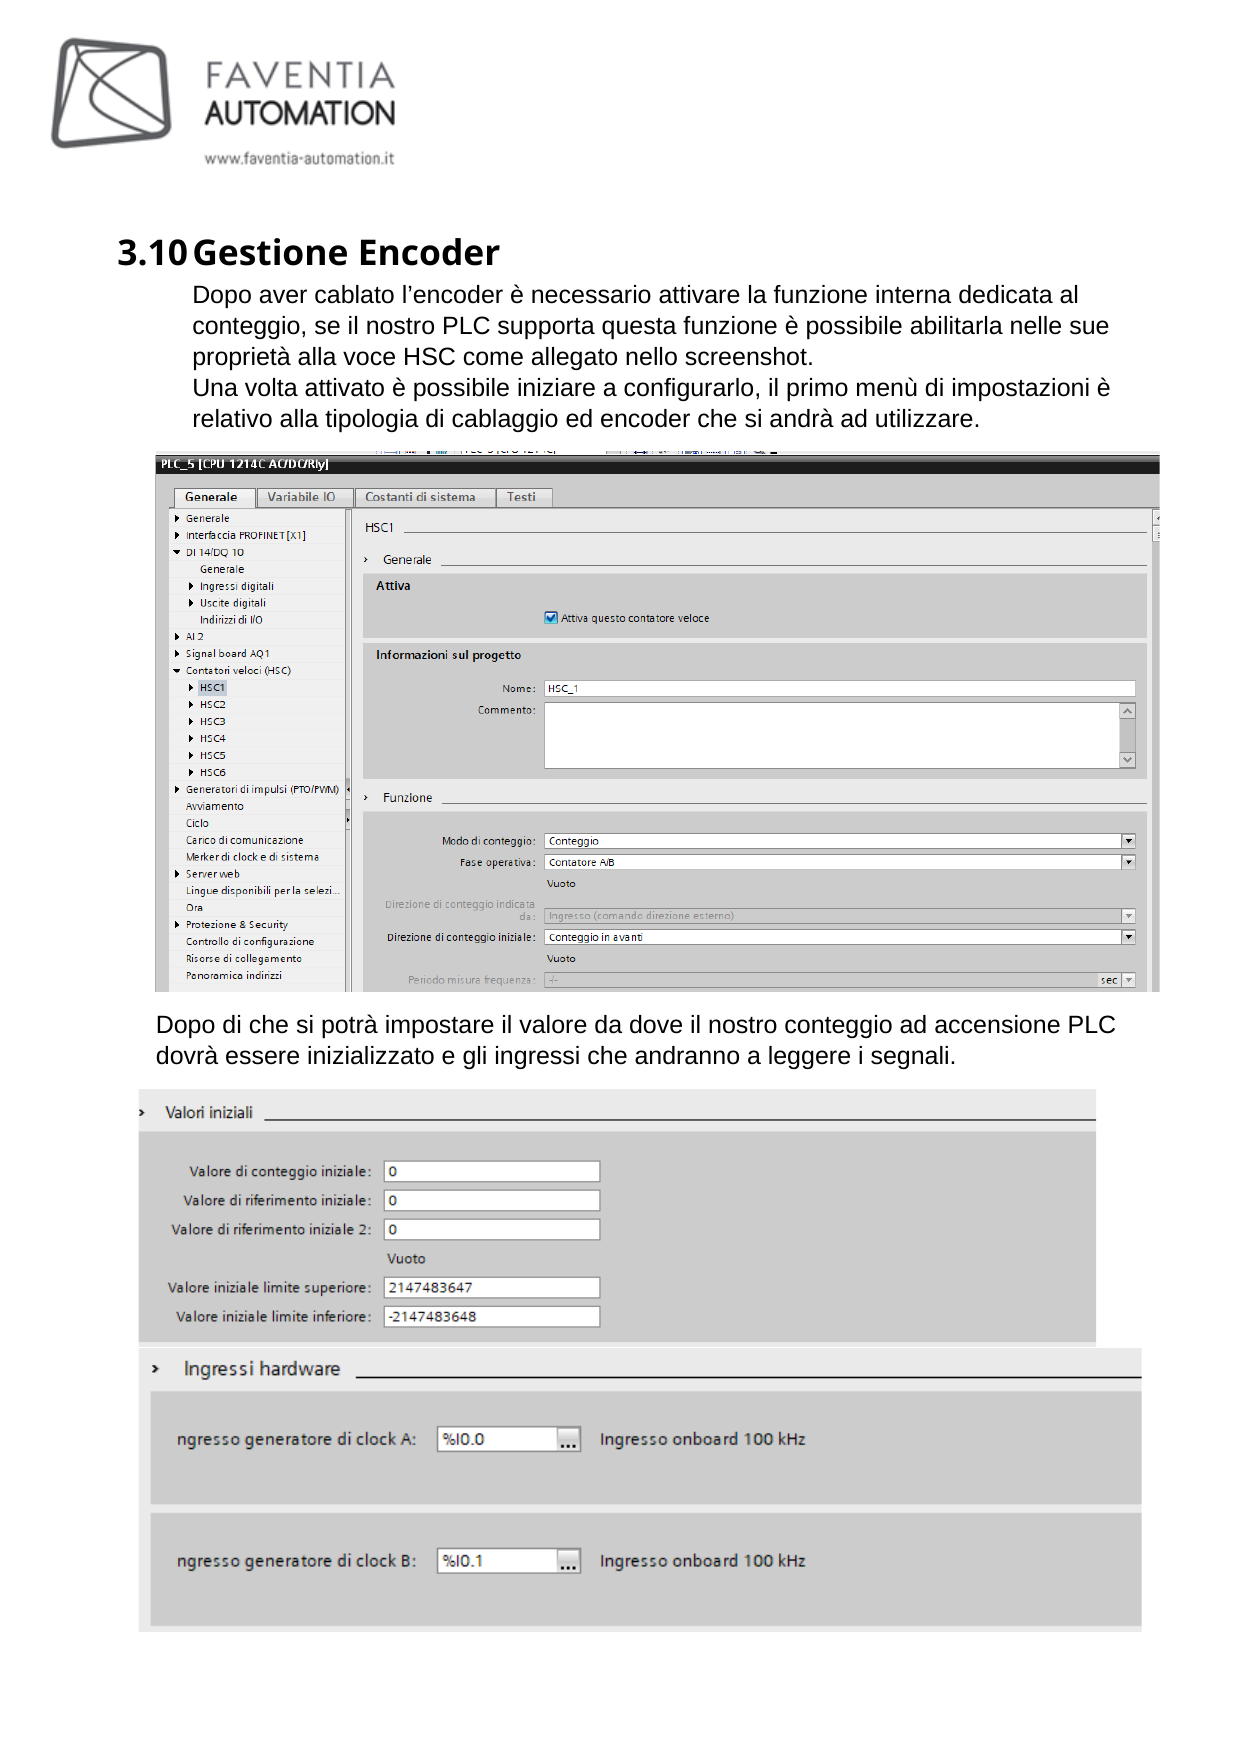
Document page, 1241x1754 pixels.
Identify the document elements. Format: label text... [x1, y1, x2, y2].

picture [155, 451, 1160, 992]
picture [138, 1089, 1097, 1347]
picture [29, 23, 438, 184]
list Gestione Encoder [117, 228, 1122, 276]
text Dopo di che si potrà impostare il valore da dove il nostro conteggio ad accensione PLC dovrà essere inizializzato e gli ingressi che andranno a leggere i segnali. [156, 1010, 1122, 1070]
list Una volta attivato è possibile iniziare a configurarlo, il primo menù di impostazioni è relativo alla tipologia di cablaggio ed encoder che si andrà ad utilizzare. [192, 373, 1122, 433]
list Dopo aver cablato l’encoder è necessario attivare la funzione interna dedicata al conteggio, se il nostro PLC supporta questa funzione è possibile abilitarla nelle sue proprietà alla voce HSC come allegato nello screenshot. [192, 280, 1122, 371]
picture [138, 1348, 1142, 1632]
